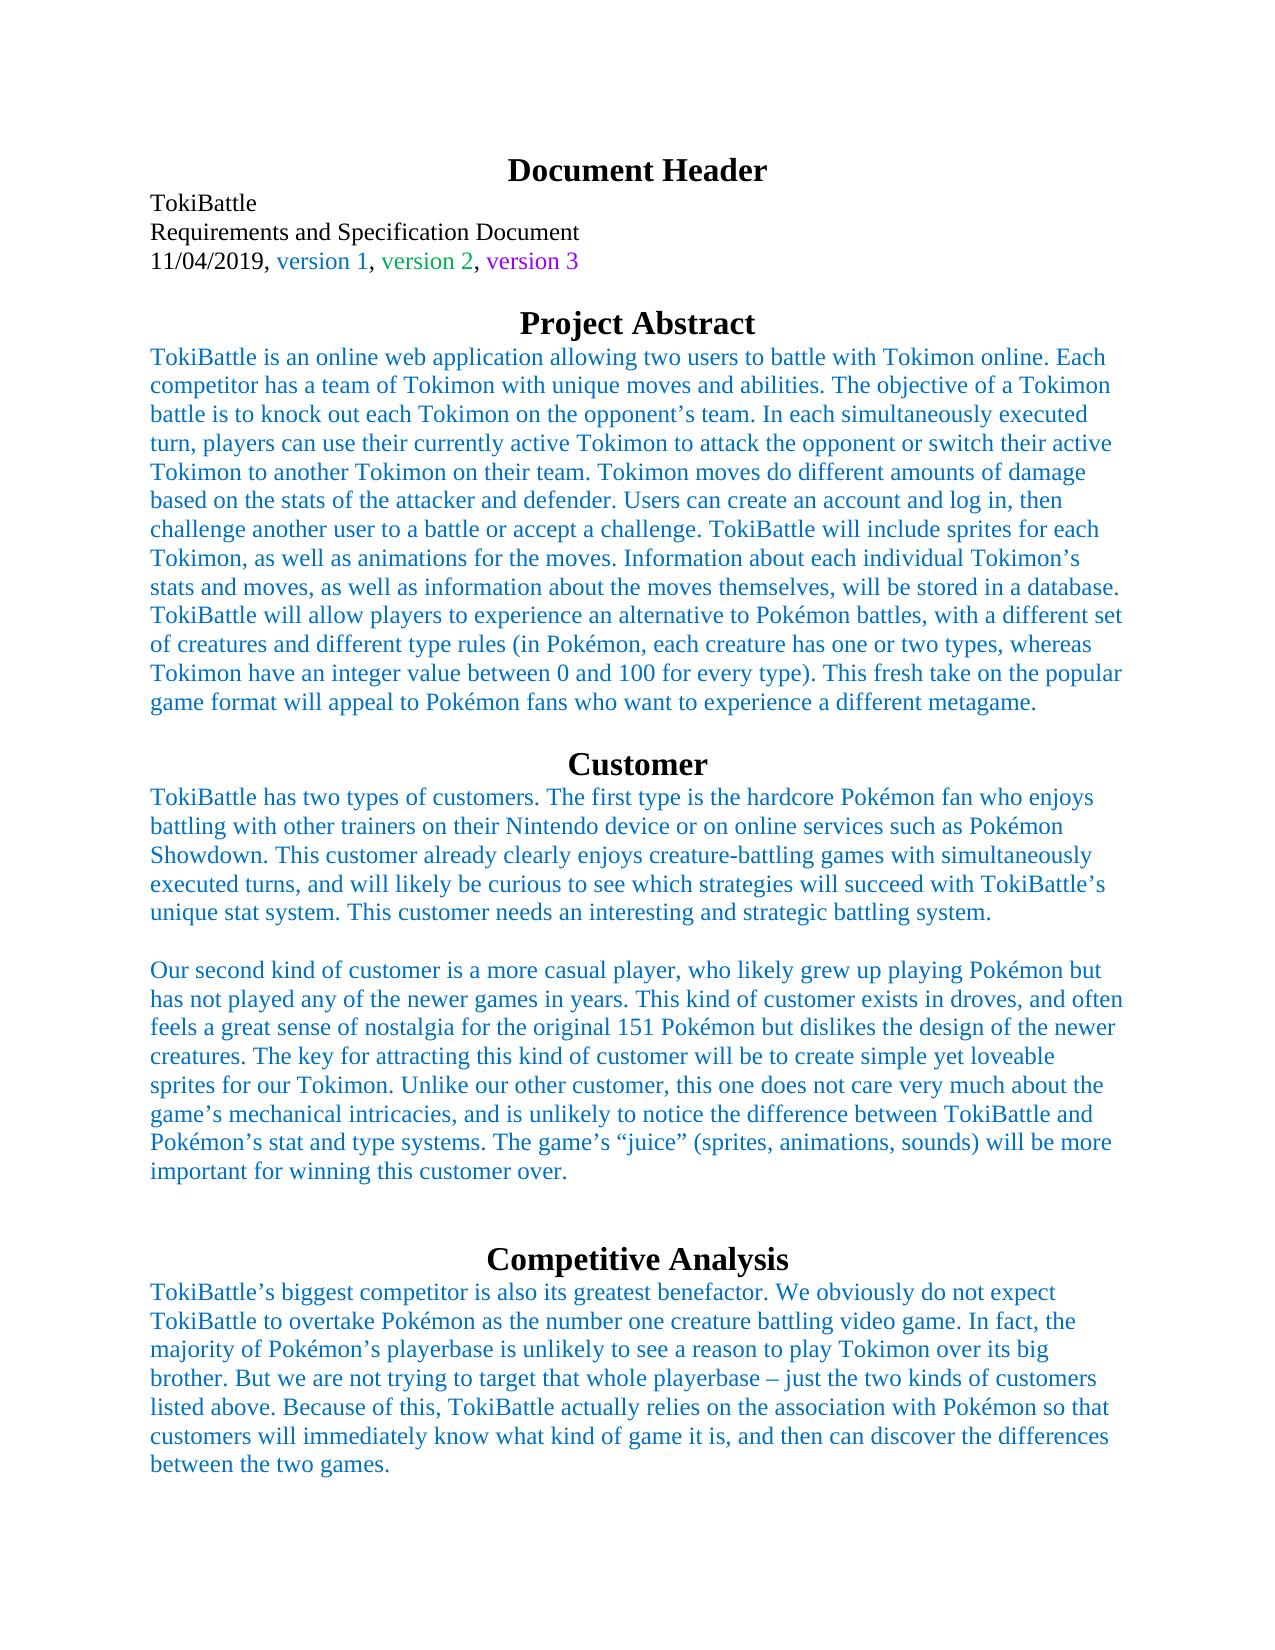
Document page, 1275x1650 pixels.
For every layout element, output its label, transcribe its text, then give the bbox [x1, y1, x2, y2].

text TokiBattle’s biggest competitor is also its greatest benefactor. We obviously do not expect TokiBattle to overtake Pokémon as the number one creature battling video game. In fact, the majority of Pokémon’s playerbase is unlikely to see a reason to play Tokimon over its big brother. But we are not trying to target that whole playerbase – just the two kinds of customers listed above. Because of this, TokiBattle actually relies on the association with Pokémon so that customers will immediately know what kind of game it is, and then can discover the differences between the two games. [150, 1277, 1125, 1478]
text Document Header [150, 150, 1125, 188]
text Requirements and Specification Document [150, 217, 1125, 246]
text Our second kind of customer is a more casual player, who likely grew up playing Pokémon but has not played any of the newer games in years. This kind of customer exists in droves, and often feels a great sense of nostalgia for the original 151 Pokémon but dislikes the design of the newer creatures. The key for attracting this kind of customer will be to create simple yet loveable sprites for our Tokimon. Unlike our other customer, this one does not care very much about the game’s mechanical intricacies, and is unlikely to notice the difference between TokiBattle and Pokémon’s stat and type systems. The game’s “juice” (sprites, animations, sounds) will be more important for winning this customer over. [150, 955, 1125, 1185]
text Project Abstract [150, 303, 1125, 342]
text Competitive Analysis [150, 1239, 1125, 1277]
text TokiBattle is an online web application allowing two users to battle with Tokimon online. Each competitor has a team of Tokimon with unique moves and abilities. The objective of a Tokimon battle is to knock out each Tokimon on the opponent’s team. In each simultaneously executed turn, players can use their currently active Tokimon to attack the opponent or switch their active Tokimon to another Tokimon on their team. Tokimon moves do different amounts of damage based on the stats of the attacker and defender. Users can create an account and log in, then challenge another user to a battle or accept a challenge. TokiBattle will include sprites for each Tokimon, as well as animations for the moves. Information about each individual Tokimon’s stats and moves, as well as information about the moves themselves, will be stored in a database. TokiBattle will allow players to experience an alternative to Pokémon battles, with a different set of creatures and different type rules (in Pokémon, each creature has one or two types, whereas Tokimon have an integer value between 0 and 100 for every type). This fresh take on the popular game format will appeal to Pokémon fans who want to experience a different metagame. [150, 342, 1125, 715]
text TokiBattle has two types of customers. The first type is the hardcore Pokémon fan who enjoys battling with other trainers on their Nintendo device or on online services such as Pokémon Showdown. This customer already clearly enjoys creature-battling games with simultaneously executed turns, and will likely be curious to see which strategies will succeed with TokiBattle’s unique stat system. This customer needs an interesting and strategic battling system. [150, 782, 1125, 926]
text 11/04/2019, version 1, version 2, version 3 [150, 246, 1125, 274]
text TokiBattle [150, 188, 1125, 217]
text Customer [150, 744, 1125, 782]
